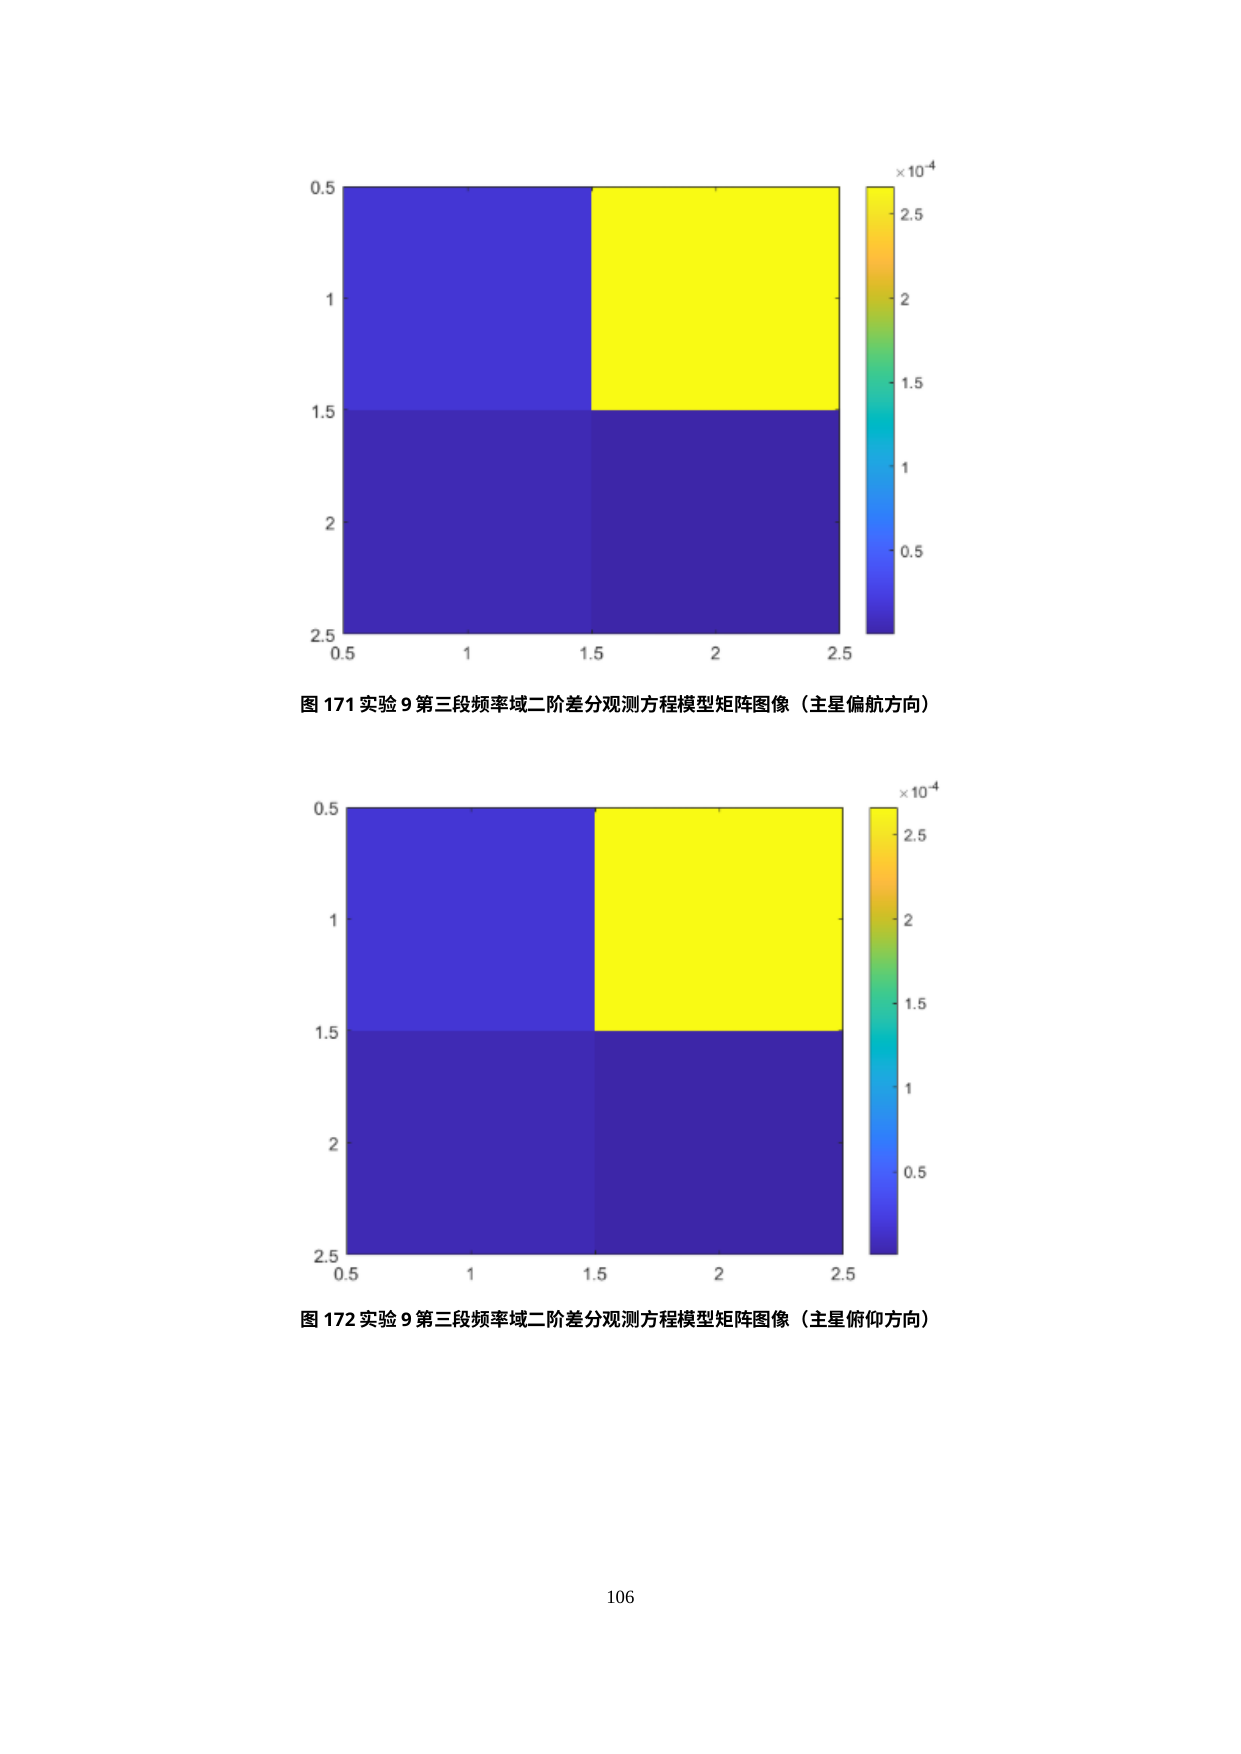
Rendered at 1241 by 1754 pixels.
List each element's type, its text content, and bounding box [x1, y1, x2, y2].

picture [296, 773, 944, 1291]
picture [291, 150, 949, 675]
text 图 171 实验9第三段频率域二阶差分观测方程模型矩阵图像（主星偏航方向） [187, 689, 1053, 717]
text 图 172 实验9第三段频率域二阶差分观测方程模型矩阵图像（主星俯仰方向） [187, 1305, 1053, 1332]
